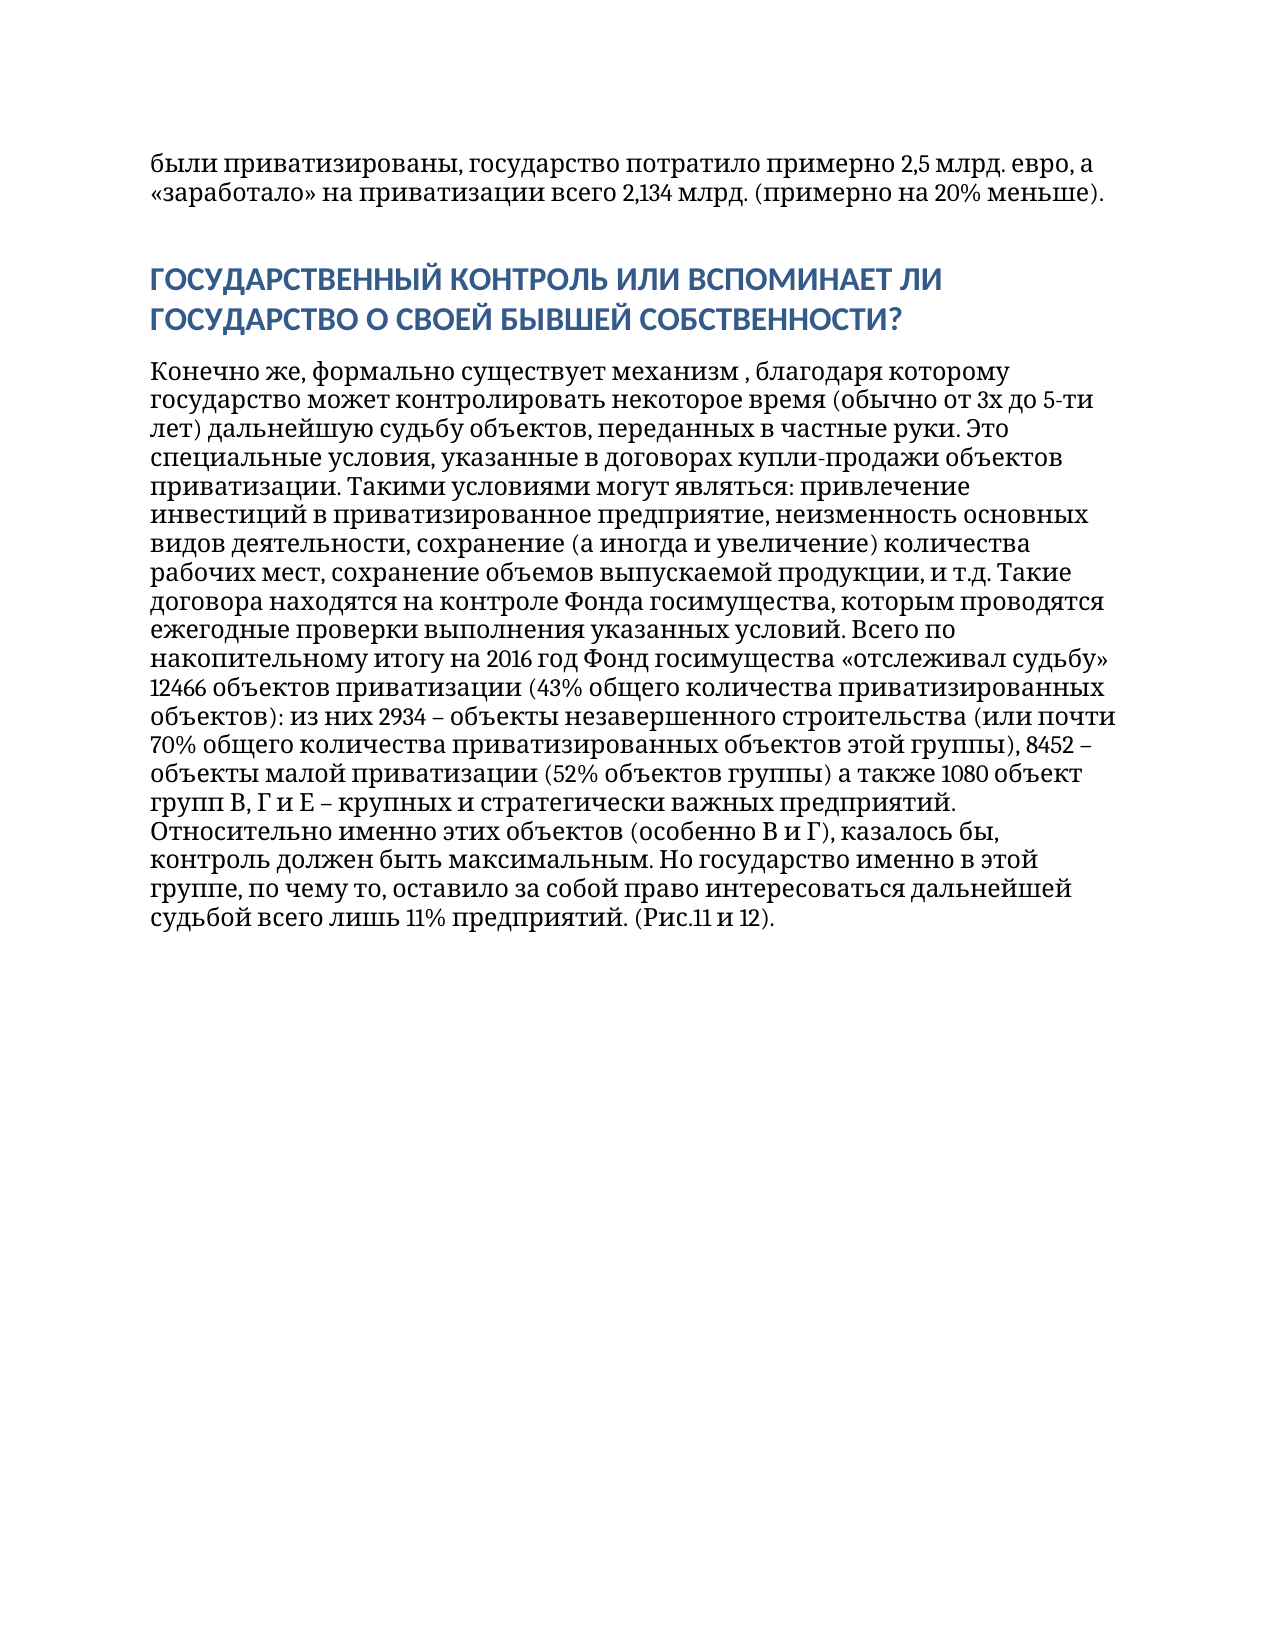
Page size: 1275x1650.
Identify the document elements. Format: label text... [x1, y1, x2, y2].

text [150, 150, 1125, 207]
subtitle ГОСУДАРСТВЕННЫЙ КОНТРОЛЬ ИЛИ ВСПОМИНАЕТ ЛИ ГОСУДАРСТВО О СВОЕЙ БЫВШЕЙ СОБСТВЕННОСТИ? [150, 257, 1125, 339]
text Конечно же, формально существует механизм , благодаря которому государство может контролировать некоторое время (обычно от 3х до 5-ти лет) дальнейшую судьбу объектов, переданных в частные руки. Это специальные условия, указанные в договорах купли-продажи объектов приватизации. Такими условиями могут являться: привлечение инвестиций в приватизированное предприятие, неизменность основных видов деятельности, сохранение (а иногда и увеличение) количества рабочих мест, сохранение объемов выпускаемой продукции, и т.д. Такие договора находятся на контроле Фонда госимущества, которым проводятся ежегодные проверки выполнения указанных условий. Всего по накопительному итогу на 2016 год Фонд госимущества «отслеживал судьбу» 12466 объектов приватизации (43% общего количества приватизированных объектов): из них 2934 – объекты незавершенного строительства (или почти 70% общего количества приватизированных объектов этой группы), 8452 – объекты малой приватизации (52% объектов группы) а также 1080 объект групп В, Г и Е – крупных и стратегически важных предприятий. Относительно именно этих объектов (особенно В и Г), казалось бы, контроль должен быть максимальным. Но государство именно в этой группе, по чему то, оставило за собой право интересоваться дальнейшей судьбой всего лишь 11% предприятий. (Рис.11 и 12). [150, 358, 1125, 933]
